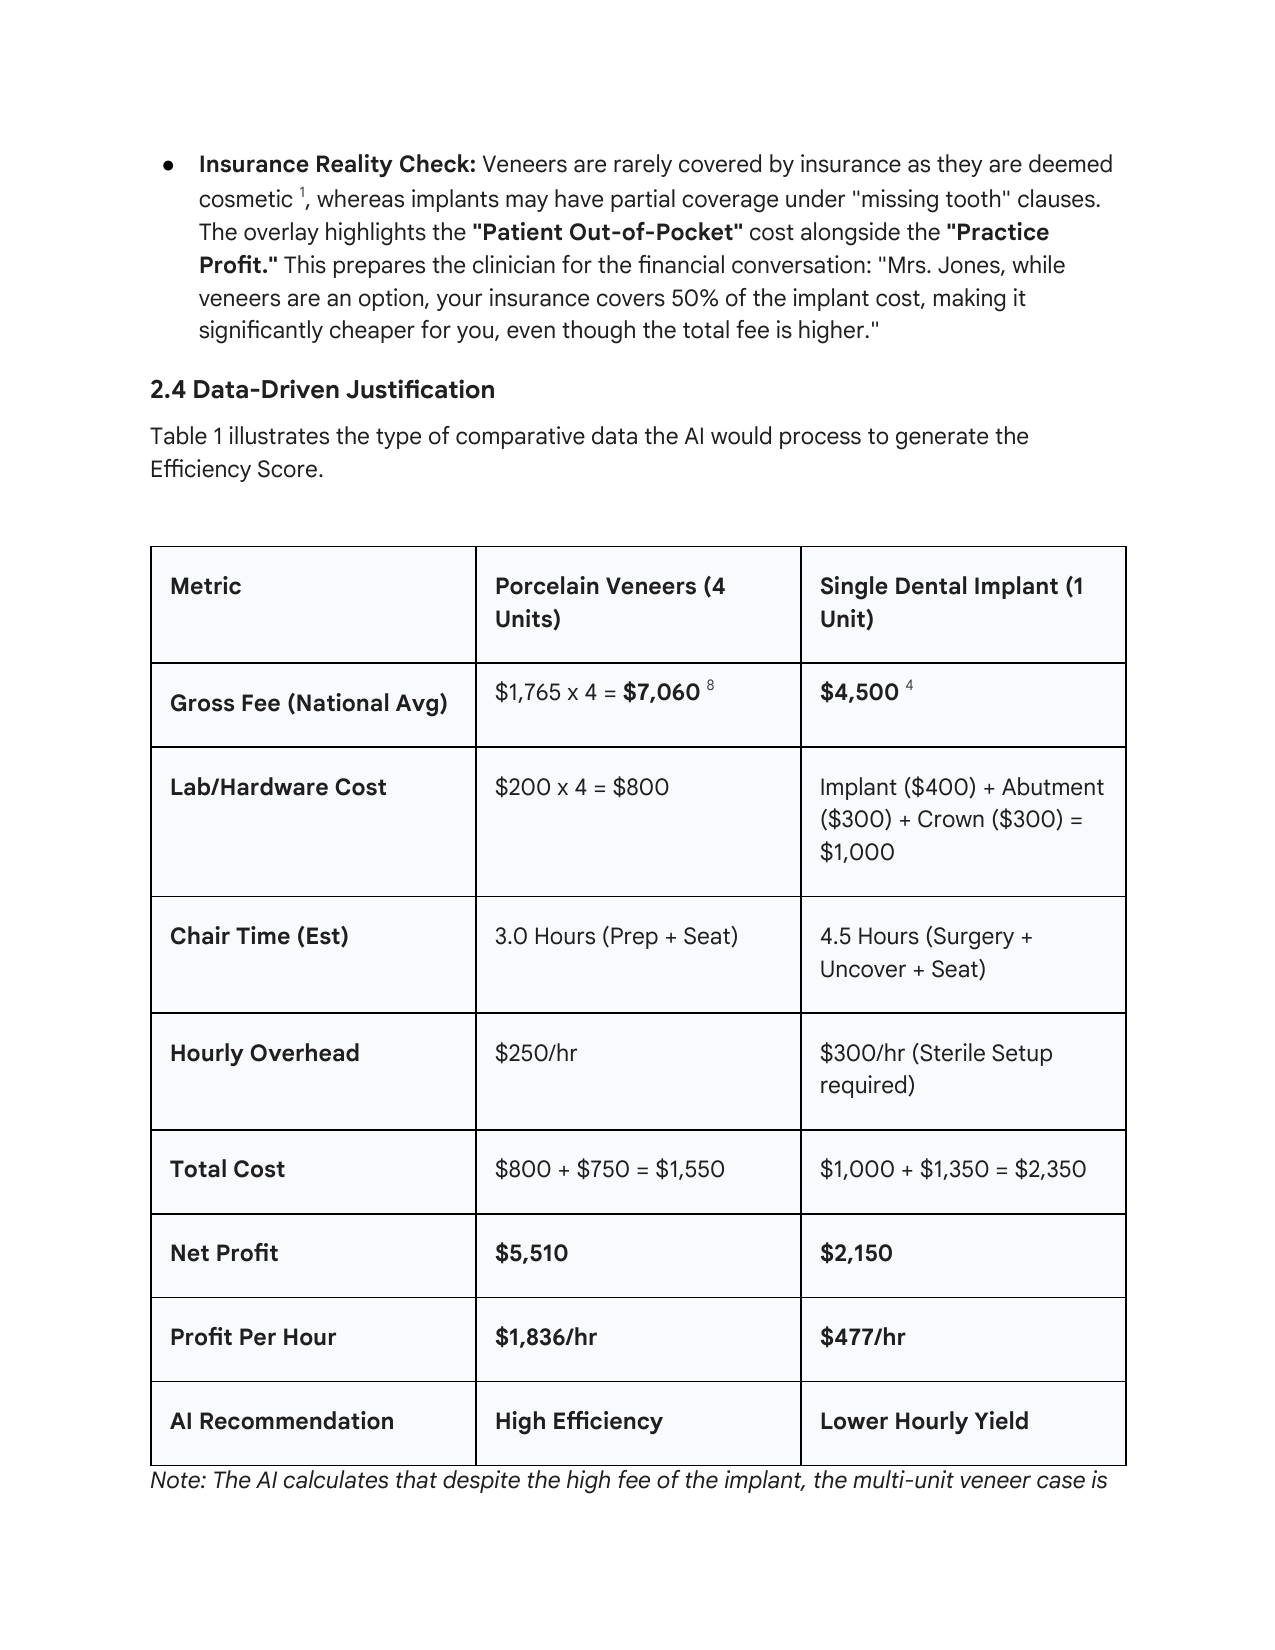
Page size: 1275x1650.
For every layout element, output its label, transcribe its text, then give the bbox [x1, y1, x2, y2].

table_header Single Dental Implant (1 Unit) [802, 547, 1125, 662]
table_cell $1,765 x 4 = $7,060 8 [477, 664, 800, 746]
subtitle 2.4 Data-Driven Justification [150, 374, 1125, 406]
table_cell $2,150 [802, 1215, 1125, 1297]
table_cell Profit Per Hour [152, 1298, 475, 1381]
table_cell 4.5 Hours (Surgery + Uncover + Seat) [802, 897, 1125, 1012]
table_cell $200 x 4 = $800 [477, 748, 800, 896]
table_cell High Efficiency [477, 1382, 800, 1465]
table_cell Net Profit [152, 1215, 475, 1297]
table_cell $250/hr [477, 1014, 800, 1129]
table_cell Gross Fee (National Avg) [152, 664, 475, 746]
table_cell $300/hr (Sterile Setup required) [802, 1014, 1125, 1129]
table_cell $477/hr [802, 1298, 1125, 1381]
table_cell Chair Time (Est) [152, 897, 475, 1012]
table_cell $800 + $750 = $1,550 [477, 1131, 800, 1213]
table_cell Lower Hourly Yield [802, 1382, 1125, 1465]
table_cell $4,500 4 [802, 664, 1125, 746]
table_header Porcelain Veneers (4 Units) [477, 547, 800, 662]
table_cell AI Recommendation [152, 1382, 475, 1465]
table_cell 3.0 Hours (Prep + Seat) [477, 897, 800, 1012]
table_cell $5,510 [477, 1215, 800, 1297]
table_cell Total Cost [152, 1131, 475, 1213]
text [150, 1466, 1125, 1495]
table_cell $1,000 + $1,350 = $2,350 [802, 1131, 1125, 1213]
table_header Metric [152, 547, 475, 662]
text Table 1 illustrates the type of comparative data the AI would process to generate the Efficiency Score. [150, 422, 1125, 484]
table_cell Lab/Hardware Cost [152, 748, 475, 896]
table_cell Implant ($400) + Abutment ($300) + Crown ($300) = $1,000 [802, 748, 1125, 896]
table_cell Hourly Overhead [152, 1014, 475, 1129]
list Insurance Reality Check: Veneers are rarely covered by insurance as they are deemed cosmetic 1, whereas implants may have partial coverage under "missing tooth" clauses. The overlay highlights the "Patient Out-of-Pocket" cost alongside the "Practice Profit." This prepares the clinician for the financial conversation: "Mrs. Jones, while veneers are an option, your insurance covers 50% of the implant cost, making it significantly cheaper for you, even though the total fee is higher." [161, 150, 1125, 345]
table_cell $1,836/hr [477, 1298, 800, 1381]
